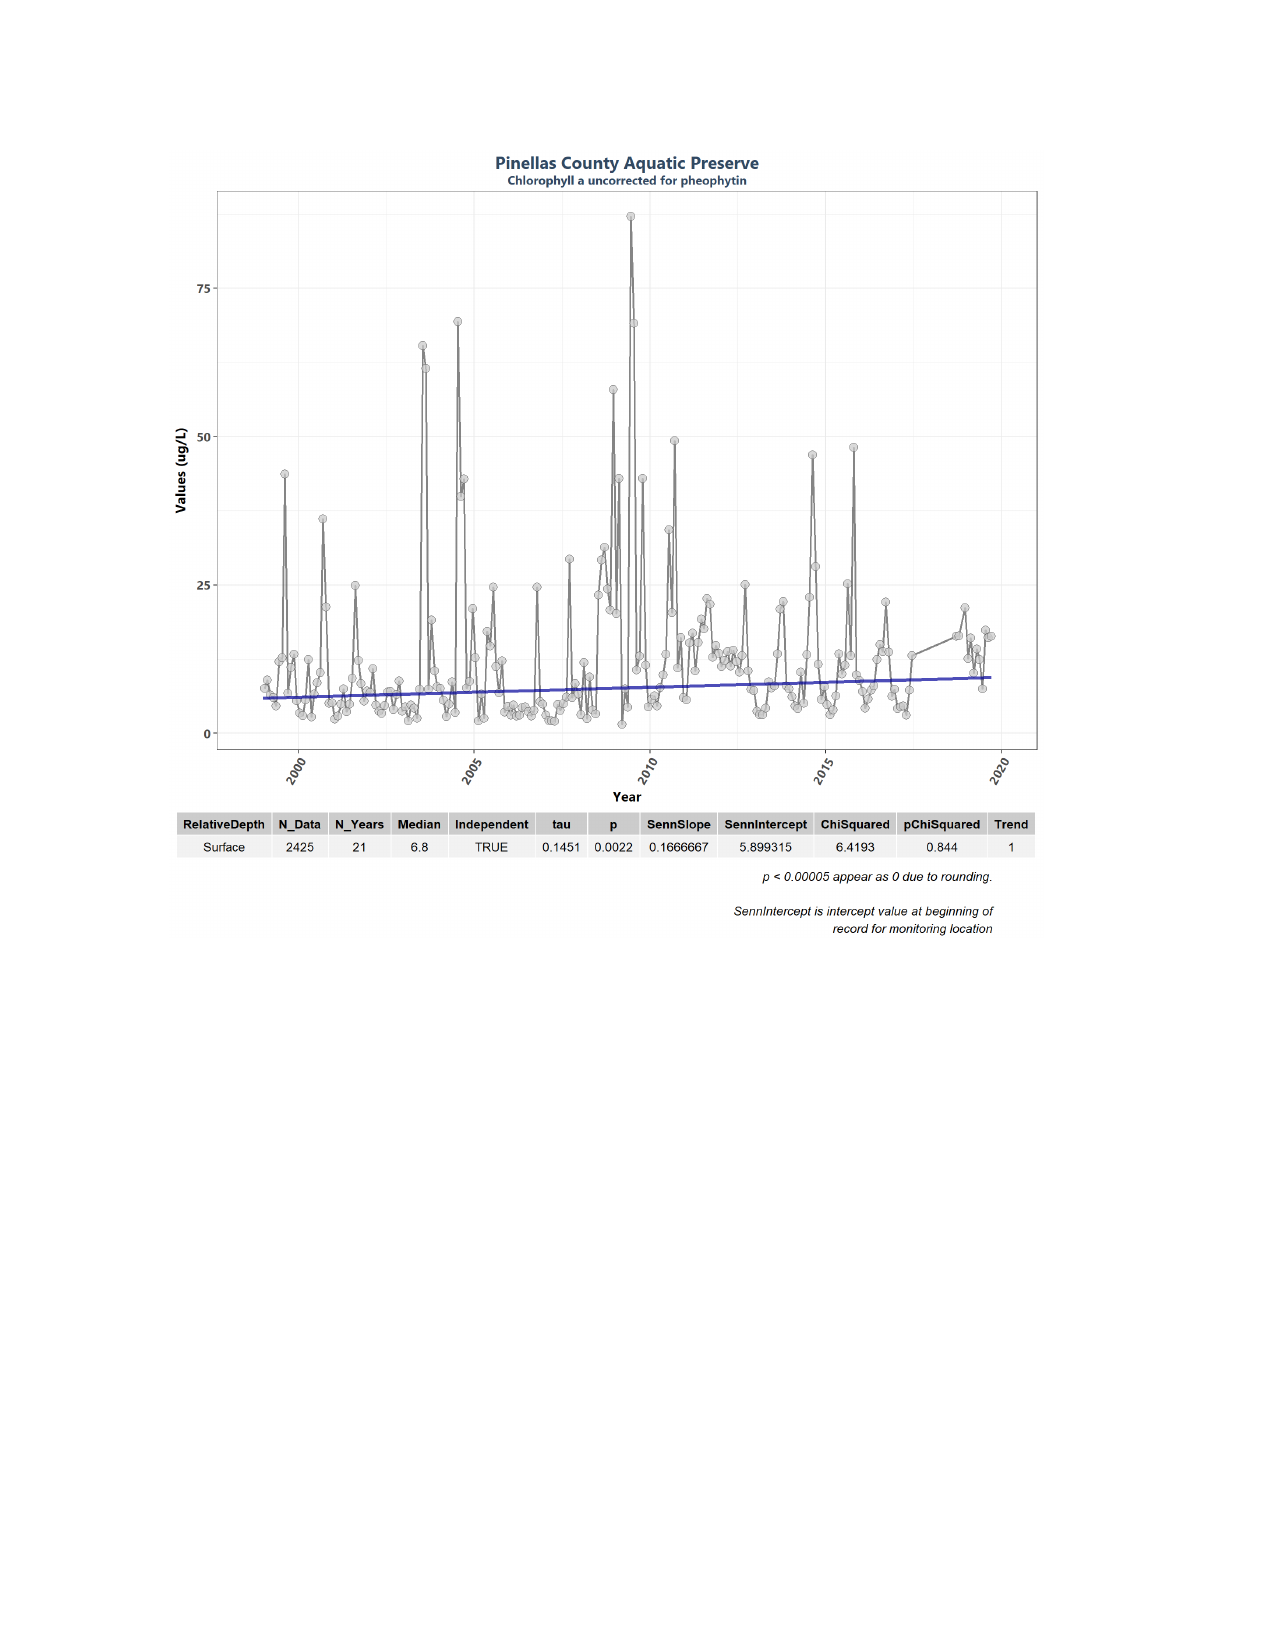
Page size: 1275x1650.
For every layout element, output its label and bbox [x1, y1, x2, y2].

picture [168, 150, 1044, 938]
